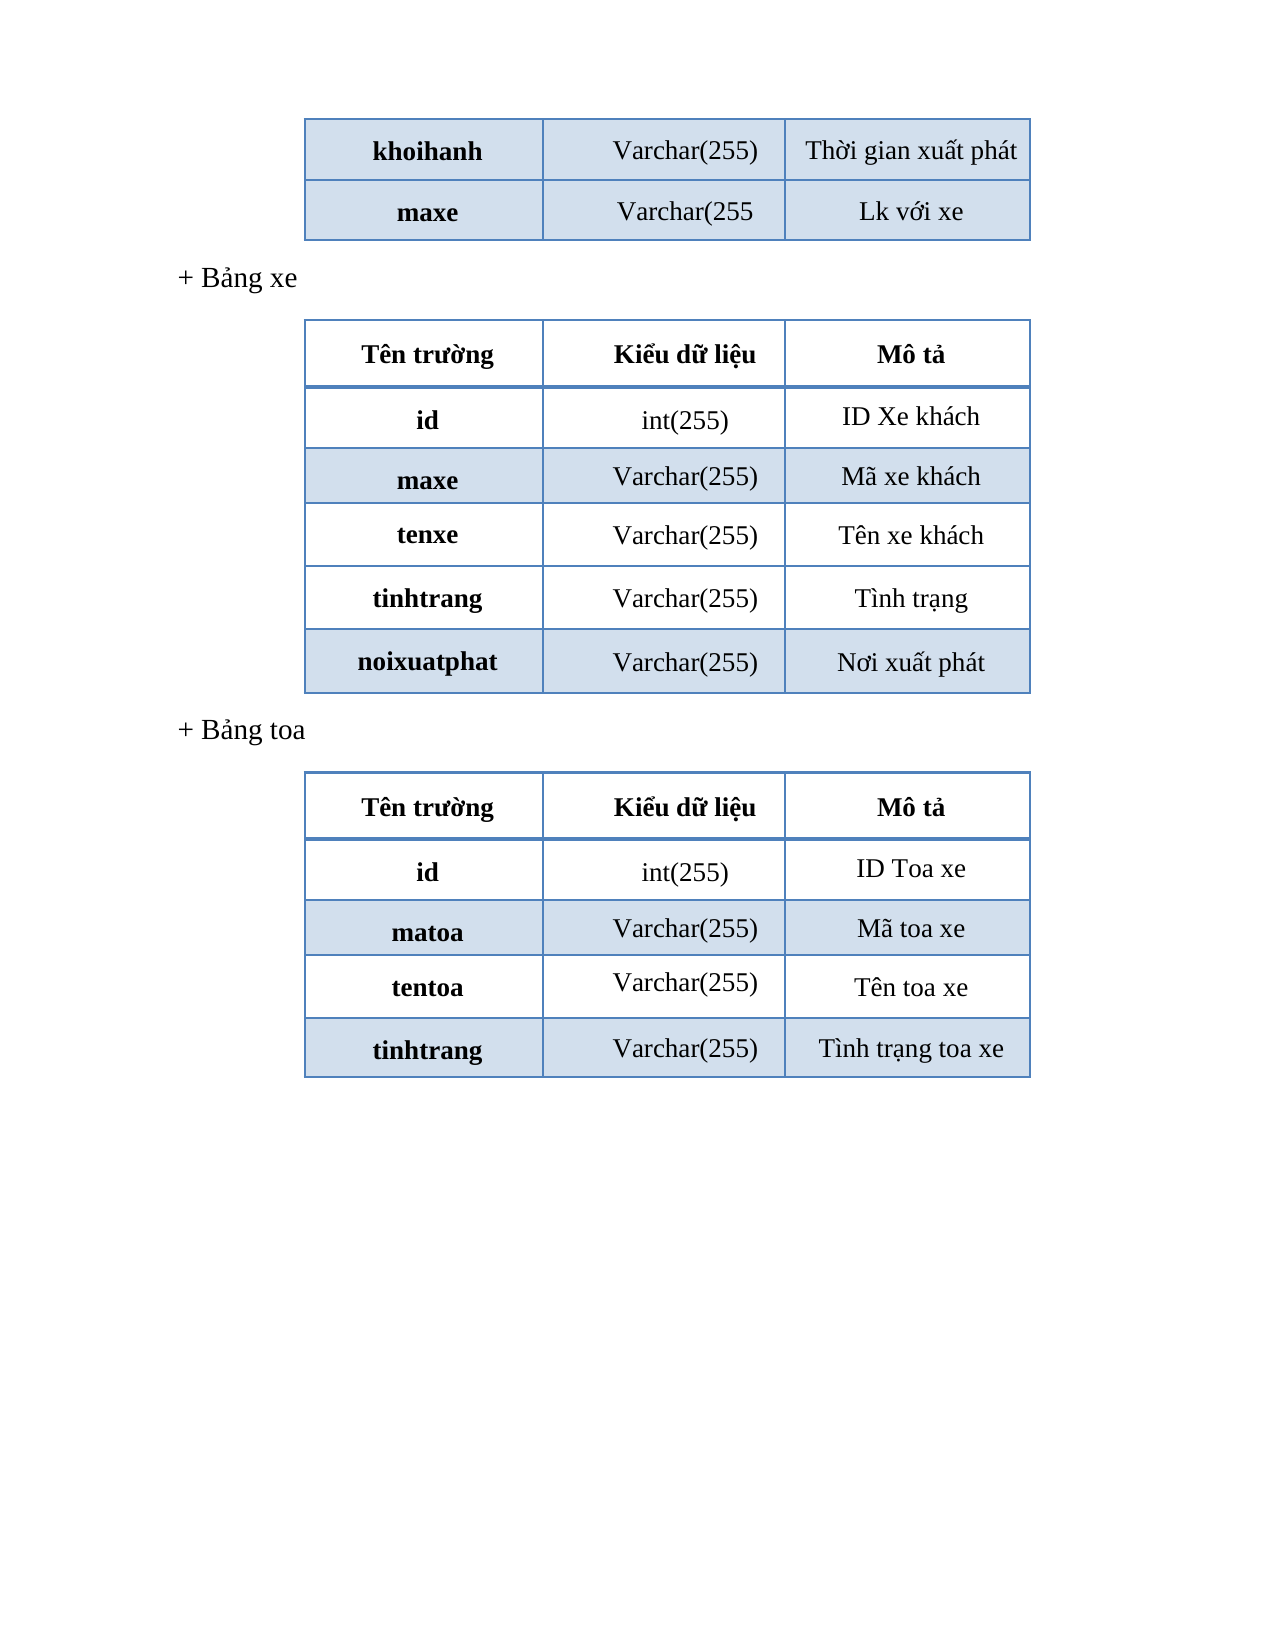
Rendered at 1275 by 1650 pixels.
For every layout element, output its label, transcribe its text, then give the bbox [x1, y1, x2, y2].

table_cell Varchar(255) [544, 504, 784, 565]
text + Bảng toa [177, 712, 1157, 746]
text + Bảng xe [177, 260, 1157, 294]
table_header Kiểu dữ liệu [544, 774, 784, 837]
table_cell maxe [306, 181, 542, 239]
table_cell tinhtrang [306, 567, 542, 628]
table_cell Nơi xuất phát [786, 630, 1029, 692]
table_cell noixuatphat [306, 630, 542, 692]
table_cell Mã toa xe [786, 901, 1029, 954]
table_cell ID Toa xe [786, 841, 1029, 899]
table_cell Varchar(255) [544, 449, 784, 502]
table_cell Varchar(255 [544, 181, 784, 239]
table_cell Varchar(255) [544, 1019, 784, 1076]
table_cell tenxe [306, 504, 542, 565]
table_header Kiểu dữ liệu [544, 321, 784, 384]
table_cell tentoa [306, 956, 542, 1017]
table_cell Varchar(255) [544, 567, 784, 628]
table_header Tên trường [306, 774, 542, 837]
table_cell maxe [306, 449, 542, 502]
table_cell Tên toa xe [786, 956, 1029, 1017]
table_header Mô tả [786, 321, 1029, 384]
table_cell Lk với xe [786, 181, 1029, 239]
table_cell int(255) [544, 841, 784, 899]
table_cell khoihanh [306, 120, 542, 179]
table_cell Varchar(255) [544, 630, 784, 692]
table_cell Tình trạng toa xe [786, 1019, 1029, 1076]
table_header Tên trường [306, 321, 542, 384]
table_cell Tên xe khách [786, 504, 1029, 565]
table_cell tinhtrang [306, 1019, 542, 1076]
table_cell matoa [306, 901, 542, 954]
table_cell id [306, 841, 542, 899]
table_cell Thời gian xuất phát [786, 120, 1029, 179]
table_cell Varchar(255) [544, 901, 784, 954]
table_cell Mã xe khách [786, 449, 1029, 502]
table_cell ID Xe khách [786, 389, 1029, 447]
table_header Mô tả [786, 774, 1029, 837]
table_cell Varchar(255) [544, 956, 784, 1017]
table_cell id [306, 389, 542, 447]
table_cell Tình trạng [786, 567, 1029, 628]
table_cell Varchar(255) [544, 120, 784, 179]
table_cell int(255) [544, 389, 784, 447]
